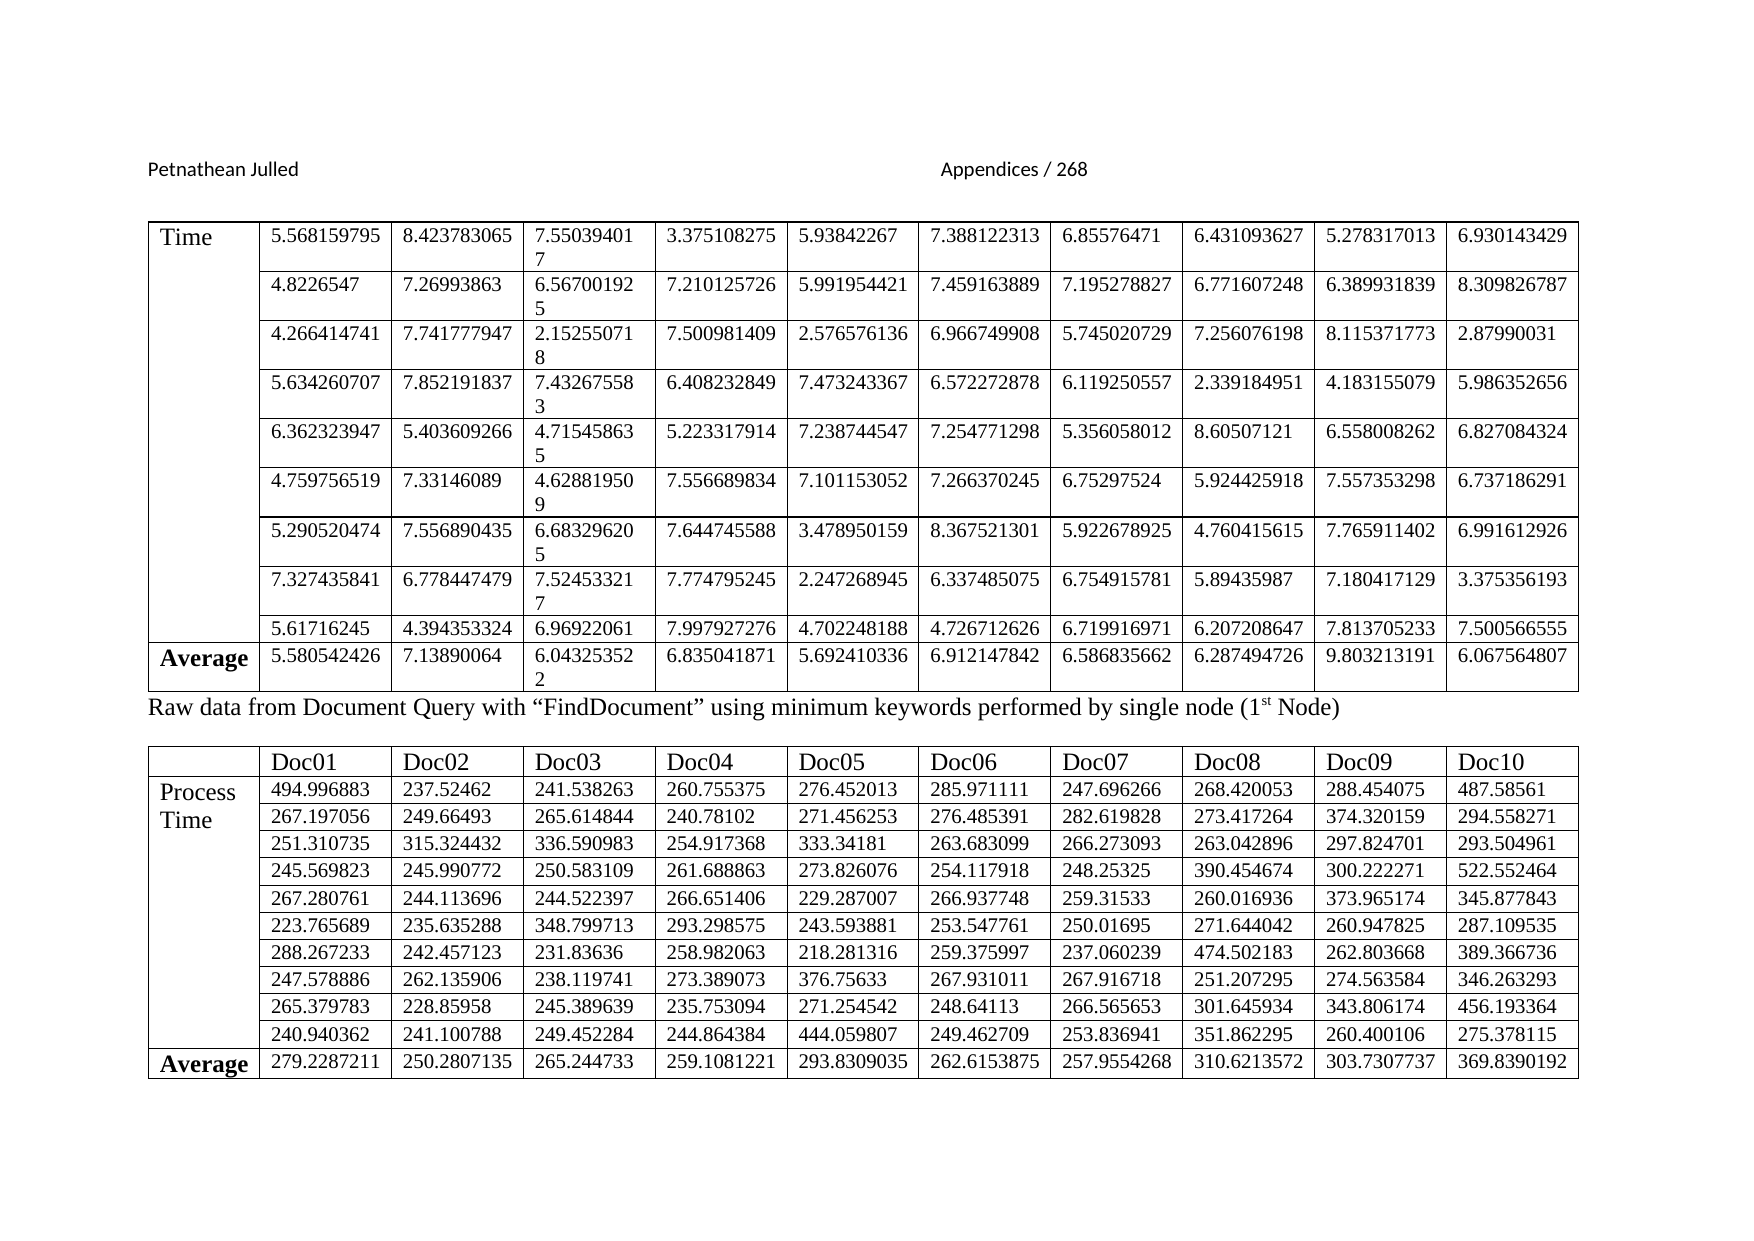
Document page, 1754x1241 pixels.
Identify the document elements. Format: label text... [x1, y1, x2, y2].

table_cell 3.478950159 [788, 518, 918, 566]
table_cell 7.33146089 [392, 468, 523, 516]
table_cell 6.389931839 [1315, 272, 1446, 320]
table_cell 257.9554268 [1051, 1049, 1182, 1077]
table_cell 265.2447333 [524, 1049, 655, 1077]
table_cell 6.572272878 [919, 370, 1050, 418]
table_cell 6.683296205 [524, 518, 655, 566]
table_cell 2.576576136 [788, 321, 918, 369]
table_cell 494.996883 [260, 777, 391, 803]
table_cell 267.197056 [260, 804, 391, 830]
table_header Doc02 [392, 747, 523, 776]
table_cell 389.366736 [1447, 940, 1578, 966]
table_header Doc04 [656, 747, 787, 776]
table_cell 4.266414741 [260, 321, 391, 369]
table_cell 242.457123 [392, 940, 523, 966]
table_cell 5.223317914 [656, 419, 787, 467]
table_cell 238.119741 [524, 967, 655, 993]
table_cell 6.119250557 [1051, 370, 1182, 418]
table_cell 6.912147842 [919, 643, 1050, 691]
table_cell Average [149, 643, 259, 691]
table_cell 5.278317013 [1315, 223, 1446, 271]
table_cell 267.280761 [260, 886, 391, 912]
table_cell 7.524533217 [524, 567, 655, 615]
table_cell 267.916718 [1051, 967, 1182, 993]
table_cell 259.1081221 [656, 1049, 787, 1077]
table_cell 288.454075 [1315, 777, 1446, 803]
table_cell 274.563584 [1315, 967, 1446, 993]
table_cell 5.986352656 [1447, 370, 1578, 418]
table_header Doc06 [919, 747, 1050, 776]
table_cell 223.765689 [260, 913, 391, 939]
table_cell 271.254542 [788, 994, 918, 1020]
table_cell 8.367521301 [919, 518, 1050, 566]
table_cell 293.8309035 [788, 1049, 918, 1077]
table_cell 5.991954421 [788, 272, 918, 320]
table_cell 7.327435841 [260, 567, 391, 615]
table_cell 248.64113 [919, 994, 1050, 1020]
table_cell 287.109535 [1447, 913, 1578, 939]
table_cell 260.400106 [1315, 1021, 1446, 1048]
table_cell 260.755375 [656, 777, 787, 803]
table_cell 7.256076198 [1183, 321, 1314, 369]
table_cell 6.408232849 [656, 370, 787, 418]
table_cell 266.273093 [1051, 831, 1182, 857]
table_cell 260.947825 [1315, 913, 1446, 939]
table_cell 6.431093627 [1183, 223, 1314, 271]
table_cell 265.614844 [524, 804, 655, 830]
table_cell 5.580542426 [260, 643, 391, 691]
table_cell 2.247268945 [788, 567, 918, 615]
table_cell 259.31533 [1051, 886, 1182, 912]
table_cell 4.394353324 [392, 616, 523, 642]
table_cell 522.552464 [1447, 858, 1578, 884]
table_cell 374.320159 [1315, 804, 1446, 830]
table_cell 6.207208647 [1183, 616, 1314, 642]
table_cell 333.34181 [788, 831, 918, 857]
table_cell 5.692410336 [788, 643, 918, 691]
table_cell 218.281316 [788, 940, 918, 966]
table_cell 7.254771298 [919, 419, 1050, 467]
table_cell 263.683099 [919, 831, 1050, 857]
table_cell 244.522397 [524, 886, 655, 912]
table_cell 2.87990031 [1447, 321, 1578, 369]
table_cell 6.75297524 [1051, 468, 1182, 516]
table_cell 7.557353298 [1315, 468, 1446, 516]
table_cell 7.459163889 [919, 272, 1050, 320]
table_cell 6.567001925 [524, 272, 655, 320]
table_cell 6.067564807 [1447, 643, 1578, 691]
table_cell 7.556689834 [656, 468, 787, 516]
table_cell 5.93842267 [788, 223, 918, 271]
table_cell 259.375997 [919, 940, 1050, 966]
table_cell 237.060239 [1051, 940, 1182, 966]
table_cell 4.759756519 [260, 468, 391, 516]
table_cell 267.931011 [919, 967, 1050, 993]
table_cell 7.180417129 [1315, 567, 1446, 615]
table_cell 315.324432 [392, 831, 523, 857]
table_cell 285.971111 [919, 777, 1050, 803]
table_cell 345.877843 [1447, 886, 1578, 912]
table_cell 6.586835662 [1051, 643, 1182, 691]
table_cell 4.760415615 [1183, 518, 1314, 566]
table_cell 7.266370245 [919, 468, 1050, 516]
table_cell Process Time [149, 223, 259, 642]
table_cell 245.569823 [260, 858, 391, 884]
table_cell 235.635288 [392, 913, 523, 939]
table_cell 4.726712626 [919, 616, 1050, 642]
table_cell 294.558271 [1447, 804, 1578, 830]
table_cell 253.547761 [919, 913, 1050, 939]
table_cell 5.924425918 [1183, 468, 1314, 516]
table_cell 273.389073 [656, 967, 787, 993]
table_cell 8.423783065 [392, 223, 523, 271]
table_cell 240.940362 [260, 1021, 391, 1048]
table_cell 4.628819509 [524, 468, 655, 516]
table_cell 369.8390192 [1447, 1049, 1578, 1077]
table_cell 258.982063 [656, 940, 787, 966]
table_header [149, 747, 259, 776]
table_cell 251.310735 [260, 831, 391, 857]
table_cell 6.835041871 [656, 643, 787, 691]
table_cell 6.754915781 [1051, 567, 1182, 615]
table_cell 249.462709 [919, 1021, 1050, 1048]
table_cell 9.803213191 [1315, 643, 1446, 691]
table_cell 271.644042 [1183, 913, 1314, 939]
table_cell 348.799713 [524, 913, 655, 939]
table_header Doc05 [788, 747, 918, 776]
table_cell 262.135906 [392, 967, 523, 993]
table_cell 254.917368 [656, 831, 787, 857]
table_cell 7.238744547 [788, 419, 918, 467]
table_cell 7.550394017 [524, 223, 655, 271]
table_cell 343.806174 [1315, 994, 1446, 1020]
table_cell 444.059807 [788, 1021, 918, 1048]
table_cell 6.827084324 [1447, 419, 1578, 467]
table_cell 8.309826787 [1447, 272, 1578, 320]
table_cell 6.337485075 [919, 567, 1050, 615]
table_cell 266.651406 [656, 886, 787, 912]
table_header Doc01 [260, 747, 391, 776]
table_cell 487.58561 [1447, 777, 1578, 803]
table_cell 6.287494726 [1183, 643, 1314, 691]
table_cell 351.862295 [1183, 1021, 1314, 1048]
table_cell 4.183155079 [1315, 370, 1446, 418]
table_cell 263.042896 [1183, 831, 1314, 857]
table_cell 7.741777947 [392, 321, 523, 369]
table_cell 336.590983 [524, 831, 655, 857]
table_cell 6.85576471 [1051, 223, 1182, 271]
table_cell 346.263293 [1447, 967, 1578, 993]
table_cell 265.379783 [260, 994, 391, 1020]
table_cell 303.7307737 [1315, 1049, 1446, 1077]
table_cell 241.100788 [392, 1021, 523, 1048]
table_cell 300.222271 [1315, 858, 1446, 884]
table_cell 2.339184951 [1183, 370, 1314, 418]
table_cell 276.485391 [919, 804, 1050, 830]
table_cell 4.8226547 [260, 272, 391, 320]
text Raw data from Document Query with “FindDocument” using minimum keywords performed by single node (1st Node) [148, 692, 1532, 721]
table_cell 6.778447479 [392, 567, 523, 615]
table_cell 250.583109 [524, 858, 655, 884]
table_cell Process Time [149, 777, 259, 1048]
table_cell 6.966749908 [919, 321, 1050, 369]
table_cell 3.375356193 [1447, 567, 1578, 615]
table_cell 276.452013 [788, 777, 918, 803]
table_cell 7.473243367 [788, 370, 918, 418]
table_cell 262.6153875 [919, 1049, 1050, 1077]
table_cell 7.13890064 [392, 643, 523, 691]
table_cell 6.96922061 [524, 616, 655, 642]
table_cell 241.538263 [524, 777, 655, 803]
table_cell 6.737186291 [1447, 468, 1578, 516]
table_cell 5.61716245 [260, 616, 391, 642]
table_cell 7.500566555 [1447, 616, 1578, 642]
table_cell 261.688863 [656, 858, 787, 884]
table_cell 5.922678925 [1051, 518, 1182, 566]
table_cell 7.195278827 [1051, 272, 1182, 320]
table_cell 8.60507121 [1183, 419, 1314, 467]
table_cell 266.937748 [919, 886, 1050, 912]
table_cell 5.89435987 [1183, 567, 1314, 615]
table_cell 2.152550718 [524, 321, 655, 369]
table_cell 5.290520474 [260, 518, 391, 566]
table_cell 7.556890435 [392, 518, 523, 566]
table_cell 5.356058012 [1051, 419, 1182, 467]
table_cell 7.765911402 [1315, 518, 1446, 566]
table_cell 288.267233 [260, 940, 391, 966]
table_cell 251.207295 [1183, 967, 1314, 993]
table_cell 376.75633 [788, 967, 918, 993]
table_header Doc08 [1183, 747, 1314, 776]
table_cell 244.864384 [656, 1021, 787, 1048]
table_cell 244.113696 [392, 886, 523, 912]
table_cell 7.432675583 [524, 370, 655, 418]
table_cell 271.456253 [788, 804, 918, 830]
table_cell 249.452284 [524, 1021, 655, 1048]
table_cell 245.389639 [524, 994, 655, 1020]
table_cell 6.362323947 [260, 419, 391, 467]
table_cell 245.990772 [392, 858, 523, 884]
table_cell 250.01695 [1051, 913, 1182, 939]
table_cell 7.852191837 [392, 370, 523, 418]
table_cell Average [149, 1049, 259, 1077]
table_cell 250.2807135 [392, 1049, 523, 1077]
table_cell 282.619828 [1051, 804, 1182, 830]
table_cell 6.991612926 [1447, 518, 1578, 566]
table_cell 301.645934 [1183, 994, 1314, 1020]
table_cell 7.500981409 [656, 321, 787, 369]
table_cell 456.193364 [1447, 994, 1578, 1020]
table_cell 6.719916971 [1051, 616, 1182, 642]
table_cell 7.101153052 [788, 468, 918, 516]
table_cell 5.745020729 [1051, 321, 1182, 369]
table_cell 249.66493 [392, 804, 523, 830]
table_cell 237.52462 [392, 777, 523, 803]
table_cell 229.287007 [788, 886, 918, 912]
table_cell 247.578886 [260, 967, 391, 993]
table_cell 6.558008262 [1315, 419, 1446, 467]
table_cell 275.378115 [1447, 1021, 1578, 1048]
table_cell 262.803668 [1315, 940, 1446, 966]
table_cell 297.824701 [1315, 831, 1446, 857]
table_cell 293.298575 [656, 913, 787, 939]
table_cell 4.702248188 [788, 616, 918, 642]
table_header Doc03 [524, 747, 655, 776]
table_cell 8.115371773 [1315, 321, 1446, 369]
table_cell 266.565653 [1051, 994, 1182, 1020]
table_cell 228.85958 [392, 994, 523, 1020]
table_cell 7.26993863 [392, 272, 523, 320]
table_cell 7.813705233 [1315, 616, 1446, 642]
table_cell 293.504961 [1447, 831, 1578, 857]
table_cell 7.210125726 [656, 272, 787, 320]
table_cell 4.715458635 [524, 419, 655, 467]
table_cell 7.997927276 [656, 616, 787, 642]
table_cell 5.568159795 [260, 223, 391, 271]
table_cell 243.593881 [788, 913, 918, 939]
table_header Doc09 [1315, 747, 1446, 776]
table_cell 6.043253522 [524, 643, 655, 691]
table_cell 373.965174 [1315, 886, 1446, 912]
table_cell 247.696266 [1051, 777, 1182, 803]
table_cell 7.388122313 [919, 223, 1050, 271]
table_cell 6.930143429 [1447, 223, 1578, 271]
table_cell 268.420053 [1183, 777, 1314, 803]
table_header Doc07 [1051, 747, 1182, 776]
table_cell 3.375108275 [656, 223, 787, 271]
table_cell 260.016936 [1183, 886, 1314, 912]
table_cell 390.454674 [1183, 858, 1314, 884]
table_cell 6.771607248 [1183, 272, 1314, 320]
table_header Doc10 [1447, 747, 1578, 776]
table_cell 253.836941 [1051, 1021, 1182, 1048]
table_cell 240.78102 [656, 804, 787, 830]
table_cell 235.753094 [656, 994, 787, 1020]
table_cell 5.634260707 [260, 370, 391, 418]
table_cell 5.403609266 [392, 419, 523, 467]
table_cell 279.2287211 [260, 1049, 391, 1077]
table_cell 273.417264 [1183, 804, 1314, 830]
table_cell 7.644745588 [656, 518, 787, 566]
table_cell 231.83636 [524, 940, 655, 966]
table_cell 254.117918 [919, 858, 1050, 884]
table_cell 248.25325 [1051, 858, 1182, 884]
table_cell 7.774795245 [656, 567, 787, 615]
table_cell 273.826076 [788, 858, 918, 884]
table_cell 474.502183 [1183, 940, 1314, 966]
table_cell 310.6213572 [1183, 1049, 1314, 1077]
